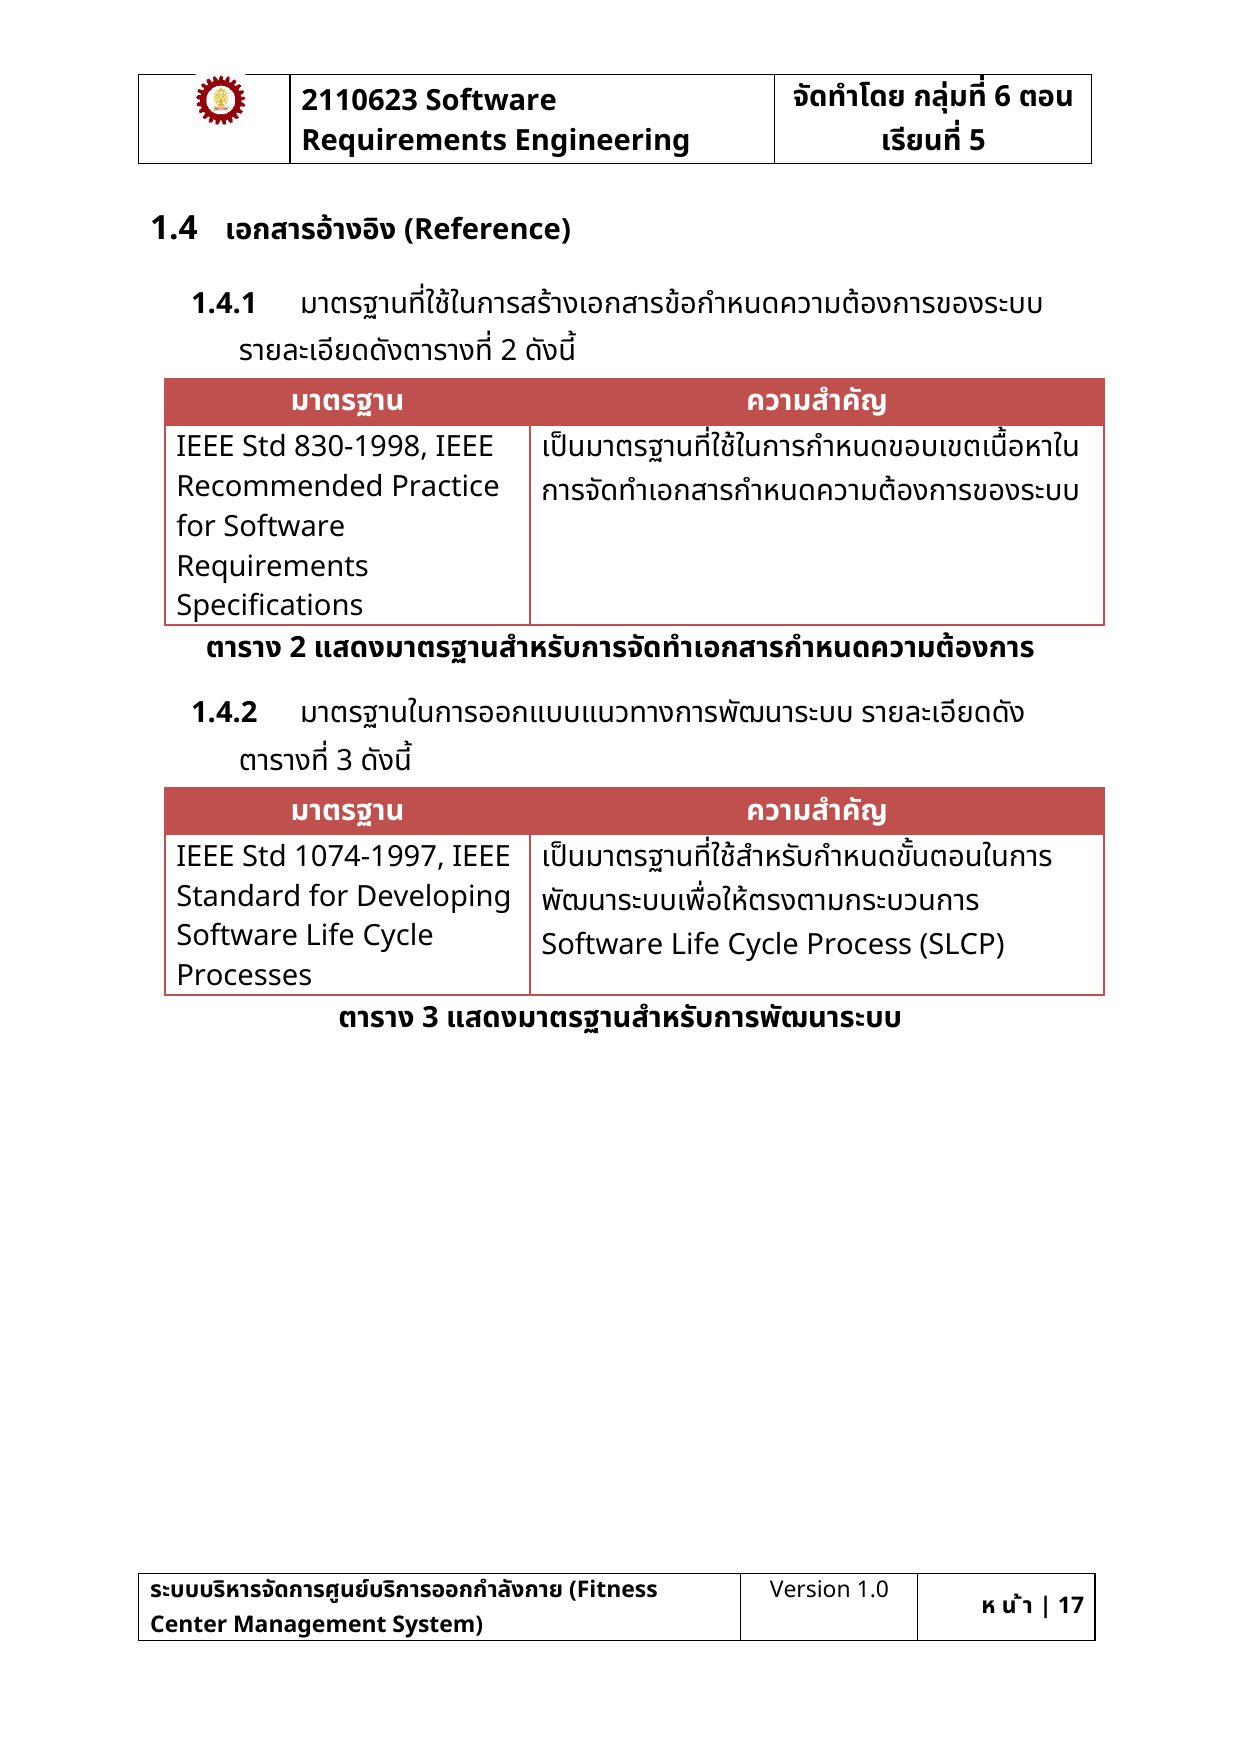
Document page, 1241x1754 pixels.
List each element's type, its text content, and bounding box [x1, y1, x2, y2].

table_cell IEEE Std 830-1998, IEEE Recommended Practice for Software Requirements Specifications [166, 426, 529, 624]
list มาตรฐานในการออกแบบแนวทางการพัฒนาระบบ รายละเอียดดังตารางที่ 3 ดังนี้ [191, 691, 1090, 783]
table_cell IEEE Std 1074-1997, IEEE Standard for Developing Software Life Cycle Processes [166, 835, 529, 994]
picture [195, 74, 246, 125]
table_header ความสำคัญ [531, 380, 1103, 424]
list มาตรฐานที่ใช้ในการสร้างเอกสารข้อกำหนดความต้องการของระบบ รายละเอียดดังตารางที่ 2 ดังนี้ [191, 282, 1090, 374]
table_header มาตรฐาน [166, 789, 529, 833]
table_header ความสำคัญ [531, 789, 1103, 833]
subtitle เอกสารอ้างอิง (Reference) [150, 204, 1090, 253]
table_cell เป็นมาตรฐานที่ใช้ในการกำหนดขอบเขตเนื้อหาในการจัดทำเอกสารกำหนดความต้องการของระบบ [531, 426, 1103, 624]
table_header มาตรฐาน [166, 380, 529, 424]
table_cell เป็นมาตรฐานที่ใช้สำหรับกำหนดขั้นตอนในการพัฒนาระบบเพื่อให้ตรงตามกระบวนการ Software Life Cycle Process (SLCP) [531, 835, 1103, 994]
